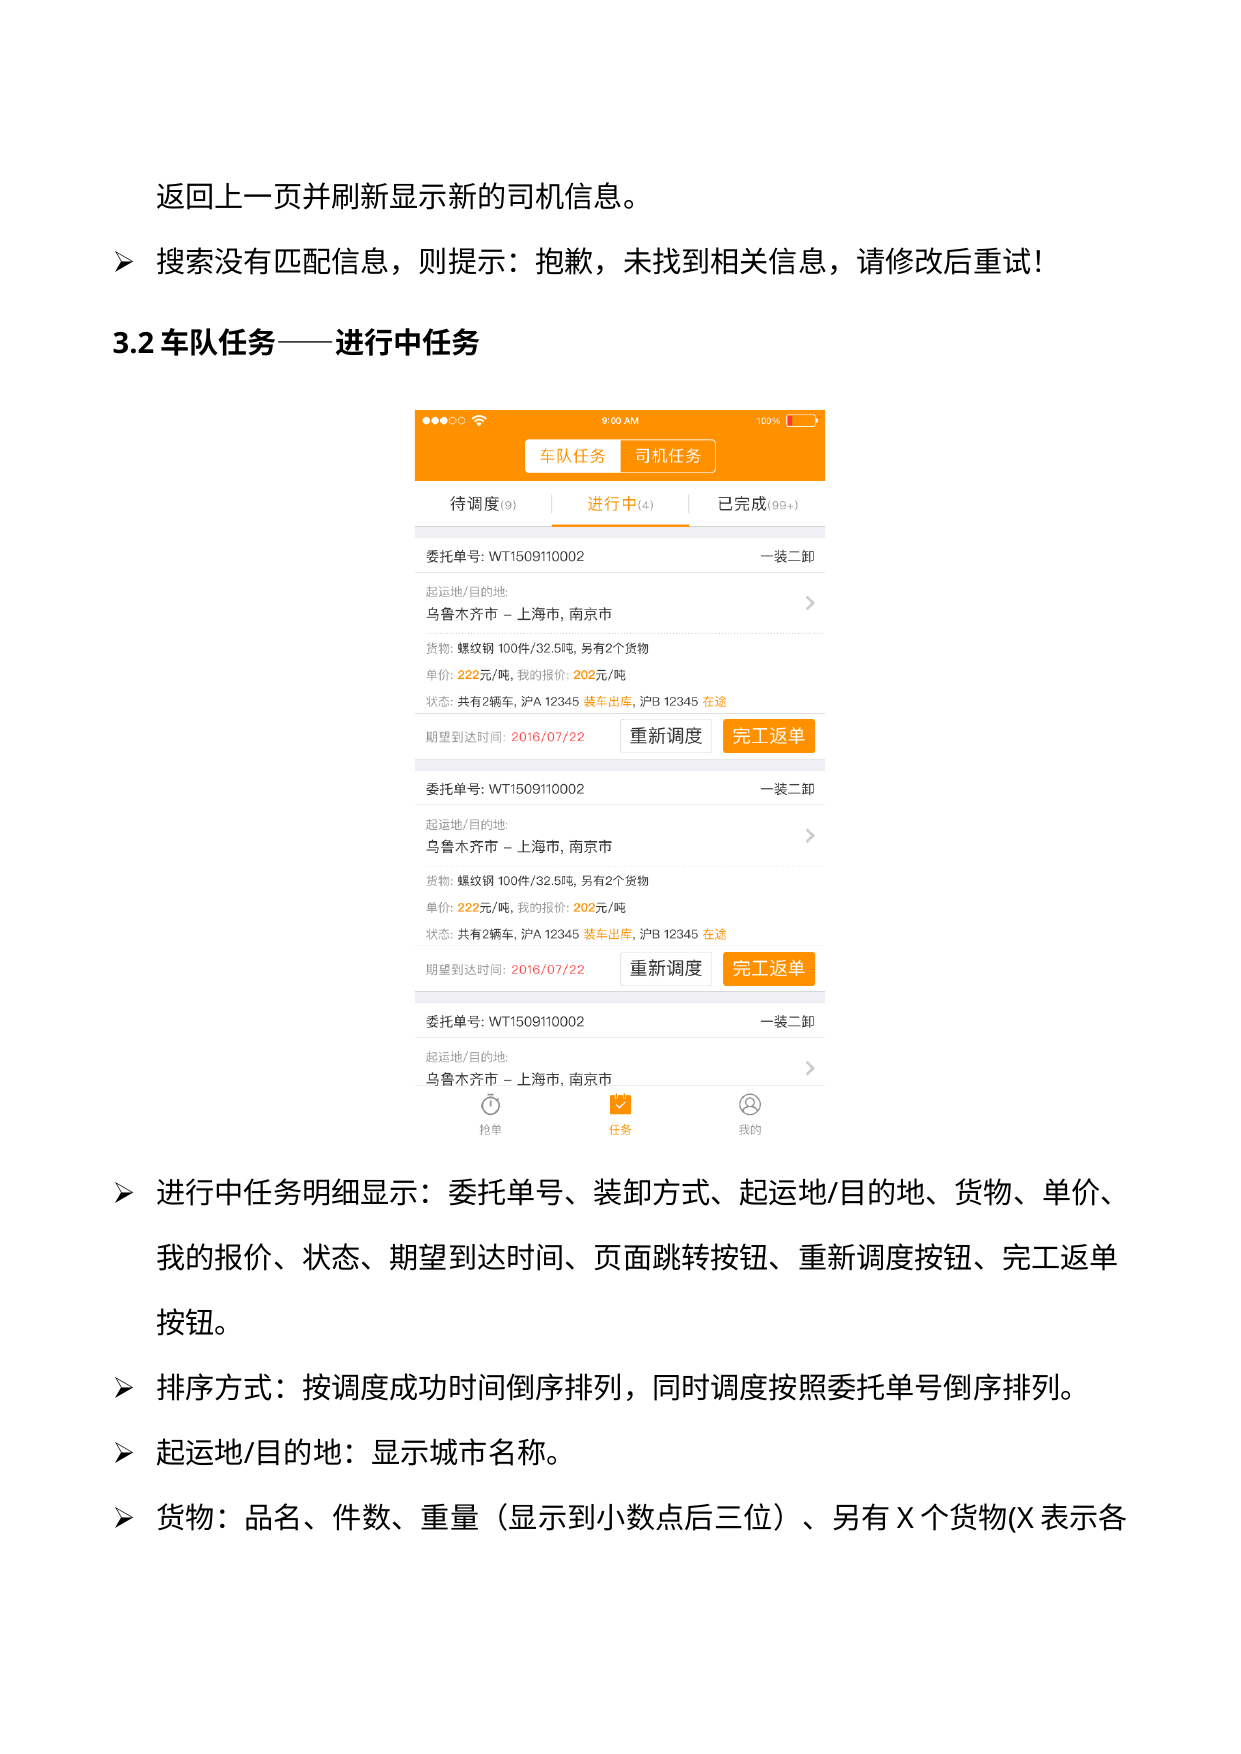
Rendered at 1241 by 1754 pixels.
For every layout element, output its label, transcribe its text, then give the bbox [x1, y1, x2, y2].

list 搜索没有匹配信息，则提示：抱歉，未找到相关信息，请修改后重试！ [112, 227, 1128, 292]
subtitle 3.2车队任务——进行中任务 [112, 308, 1128, 373]
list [112, 162, 1128, 227]
list 进行中任务明细显示：委托单号、装卸方式、起运地/目的地、货物、单价、我的报价、状态、期望到达时间、页面跳转按钮、重新调度按钮、完工返单按钮。 [112, 1158, 1128, 1353]
list 排序方式：按调度成功时间倒序排列，同时调度按照委托单号倒序排列。 [112, 1353, 1128, 1418]
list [112, 1483, 1128, 1548]
picture [414, 410, 826, 1141]
list 起运地/目的地：显示城市名称。 [112, 1418, 1128, 1483]
